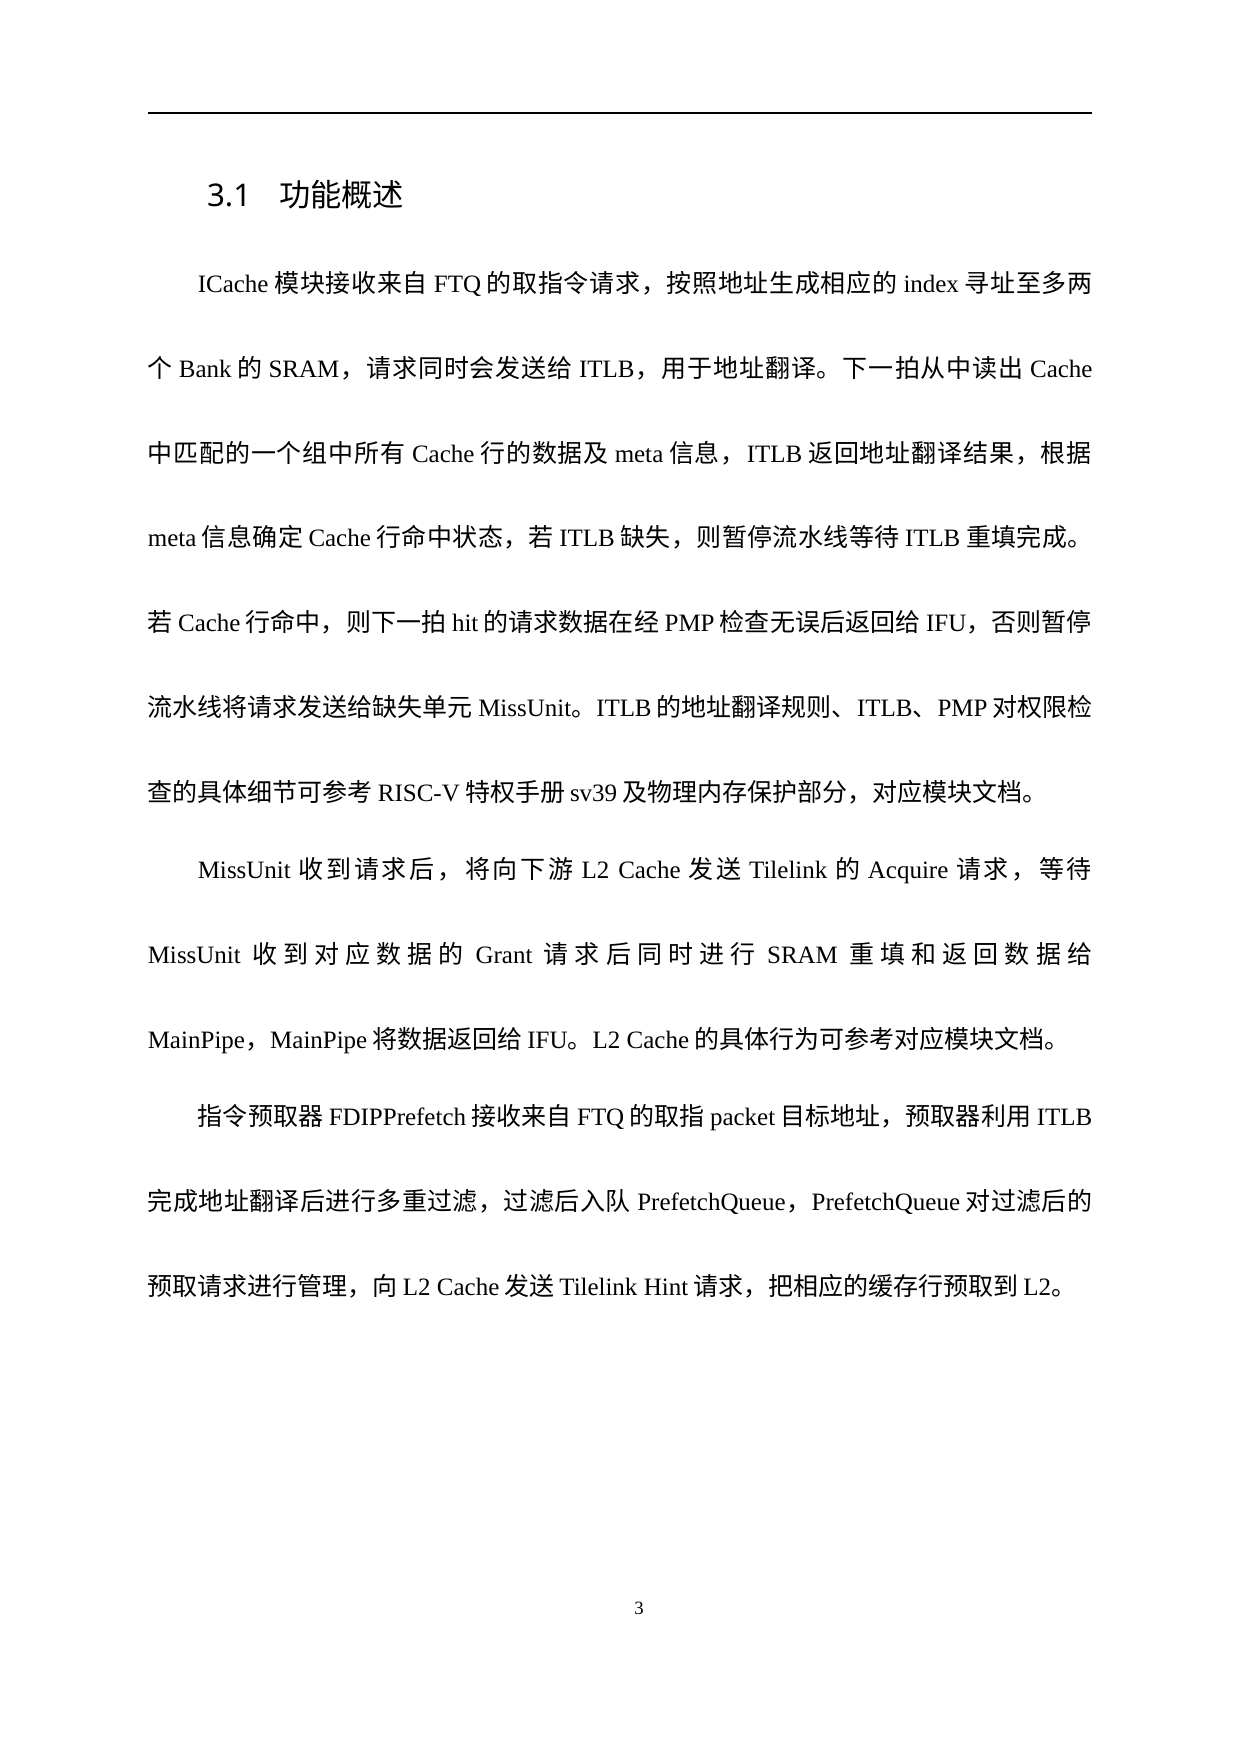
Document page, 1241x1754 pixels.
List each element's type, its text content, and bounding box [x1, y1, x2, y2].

text ICache模块接收来自FTQ的取指令请求，按照地址生成相应的index寻址至多两个Bank的SRAM，请求同时会发送给ITLB，用于地址翻译。下一拍从中读出Cache中匹配的一个组中所有Cache行的数据及meta信息，ITLB返回地址翻译结果，根据meta信息确定Cache行命中状态，若ITLB缺失，则暂停流水线等待ITLB重填完成。若Cache行命中，则下一拍hit的请求数据在经PMP检查无误后返回给IFU，否则暂停流水线将请求发送给缺失单元MissUnit。ITLB的地址翻译规则、ITLB、PMP对权限检查的具体细节可参考RISC-V特权手册sv39及物理内存保护部分，对应模块文档。 [148, 247, 1092, 825]
text 指令预取器FDIPPrefetch接收来自FTQ的取指packet目标地址，预取器利用ITLB完成地址翻译后进行多重过滤，过滤后入队PrefetchQueue，PrefetchQueue对过滤后的预取请求进行管理，向L2 Cache发送Tilelink Hint请求，把相应的缓存行预取到L2。 [148, 1081, 1092, 1318]
text MissUnit收到请求后，将向下游L2 Cache发送Tilelink的Acquire请求，等待MissUnit收到对应数据的Grant请求后同时进行SRAM重填和返回数据给MainPipe，MainPipe将数据返回给IFU。L2 Cache的具体行为可参考对应模块文档。 [148, 834, 1092, 1071]
text 功能概述 [207, 159, 1092, 227]
